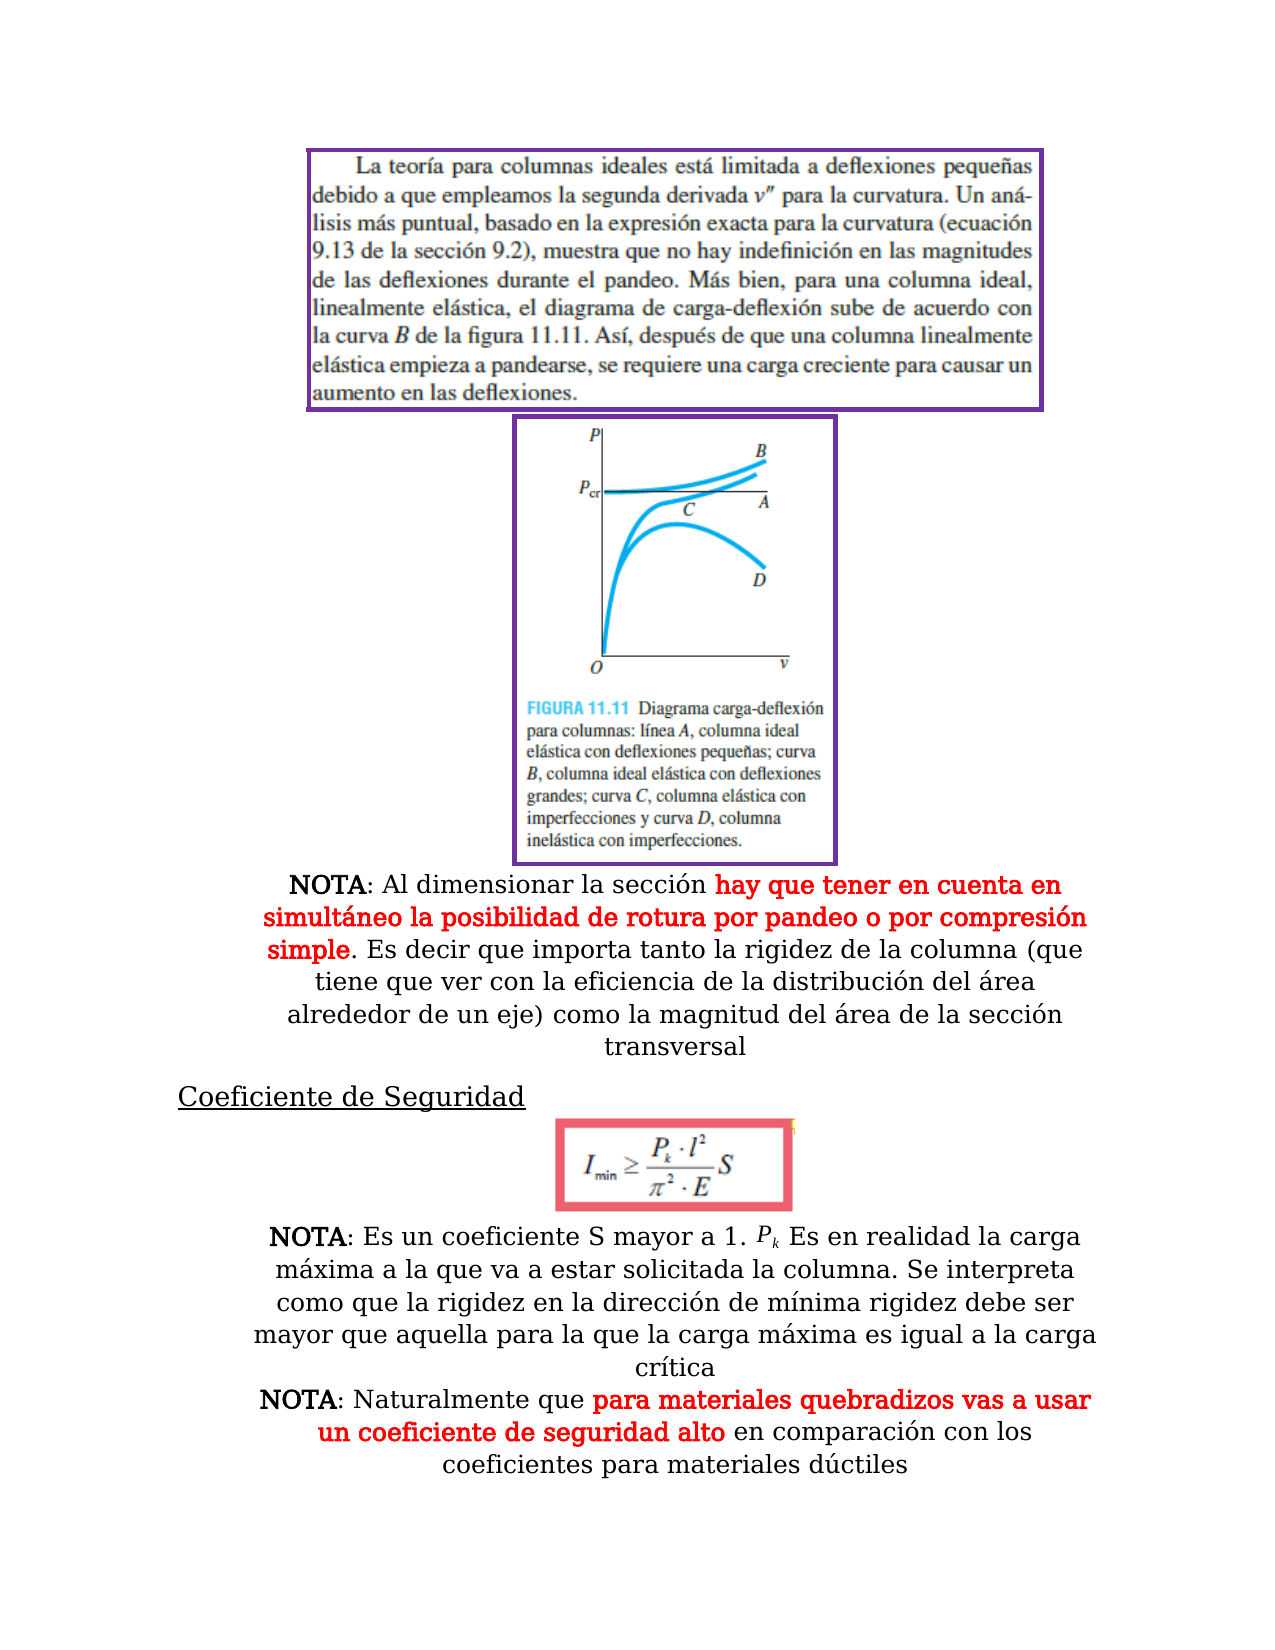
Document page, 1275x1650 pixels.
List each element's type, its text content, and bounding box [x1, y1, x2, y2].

picture [311, 152, 1039, 407]
picture [554, 1114, 796, 1218]
list NOTA: Naturalmente que para materiales quebradizos vas a usar un coeficiente de seguridad alto en comparación con los coeficientes para materiales dúctiles [252, 1383, 1098, 1478]
list NOTA: Al dimensionar la sección hay que tener en cuenta en simultáneo la posibilidad de rotura por pandeo o por compresión simple. Es decir que importa tanto la rigidez de la columna (que tiene que ver con la eficiencia de la distribución del área alrededor de un eje) como la magnitud del área de la sección transversal [252, 869, 1098, 1061]
list NOTA: Es un coeficiente S mayor a 1. Es en realidad la carga máxima a la que va a estar solicitada la columna. Se interpreta como que la rigidez en la dirección de mínima rigidez debe ser mayor que aquella para la que la carga máxima es igual a la carga crítica [252, 1220, 1098, 1381]
picture [517, 419, 833, 862]
subtitle Coeficiente de Seguridad [177, 1080, 1098, 1112]
